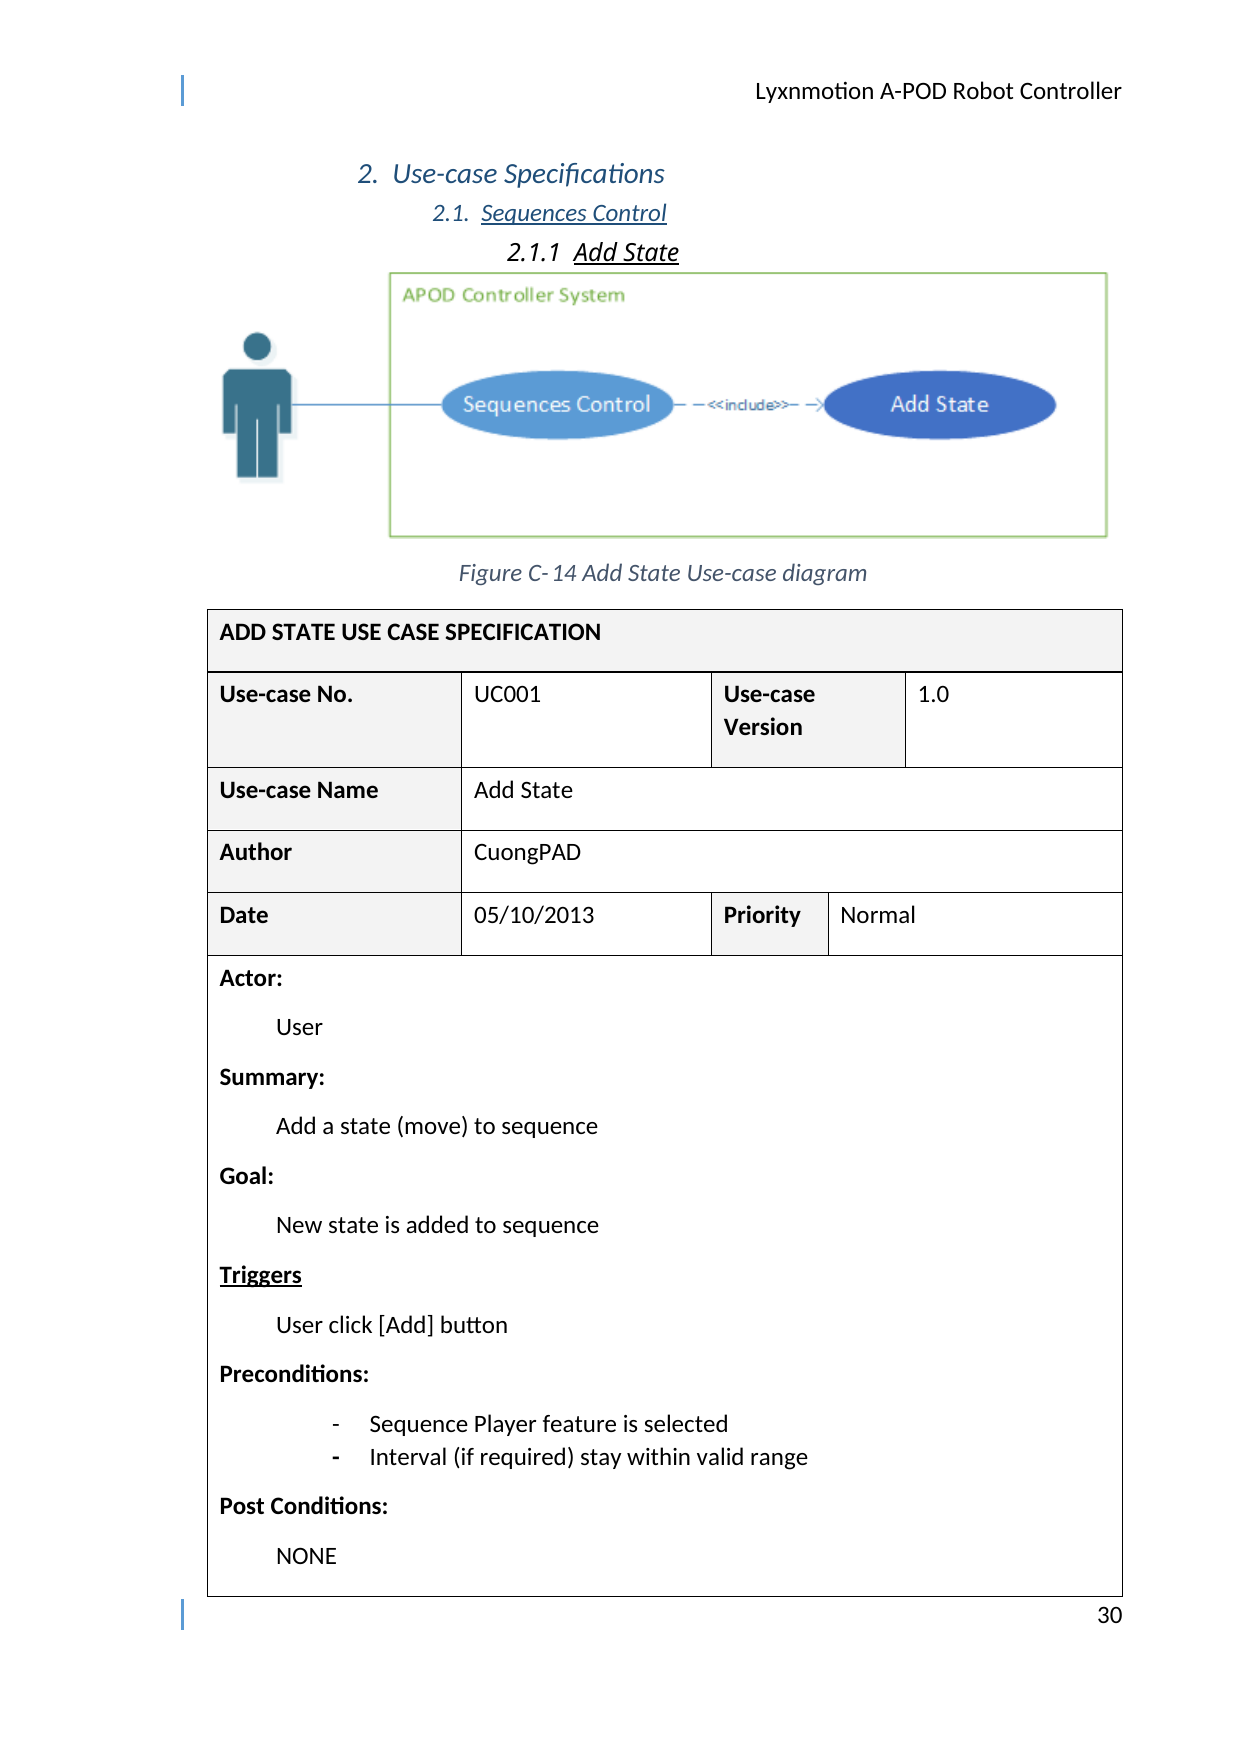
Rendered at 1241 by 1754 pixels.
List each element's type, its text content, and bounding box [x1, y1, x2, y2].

picture [216, 271, 1113, 539]
table_cell 1.0 [906, 673, 1122, 767]
text Figure - Add State Use-case diagram [207, 557, 1122, 588]
table_cell 05/10/2013 [462, 893, 711, 955]
subtitle Add State [507, 234, 1122, 268]
table_cell UC001 [462, 673, 711, 767]
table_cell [208, 956, 1122, 1596]
table_header ADD STATE USE CASE SPECIFICATION [208, 610, 1122, 671]
table_cell Author [208, 831, 461, 892]
subtitle Use-case Specifications [357, 155, 1122, 190]
table_cell Priority [712, 893, 828, 955]
table_cell Normal [829, 893, 1122, 955]
table_cell Use-case Name [208, 768, 461, 829]
table_cell Date [208, 893, 461, 955]
subtitle Sequences Control [432, 197, 1122, 228]
table_cell Use-case No. [208, 673, 461, 767]
table_cell Add State [462, 768, 1122, 829]
table_cell Use-case Version [712, 673, 905, 767]
table_cell CuongPAD [462, 831, 1122, 892]
